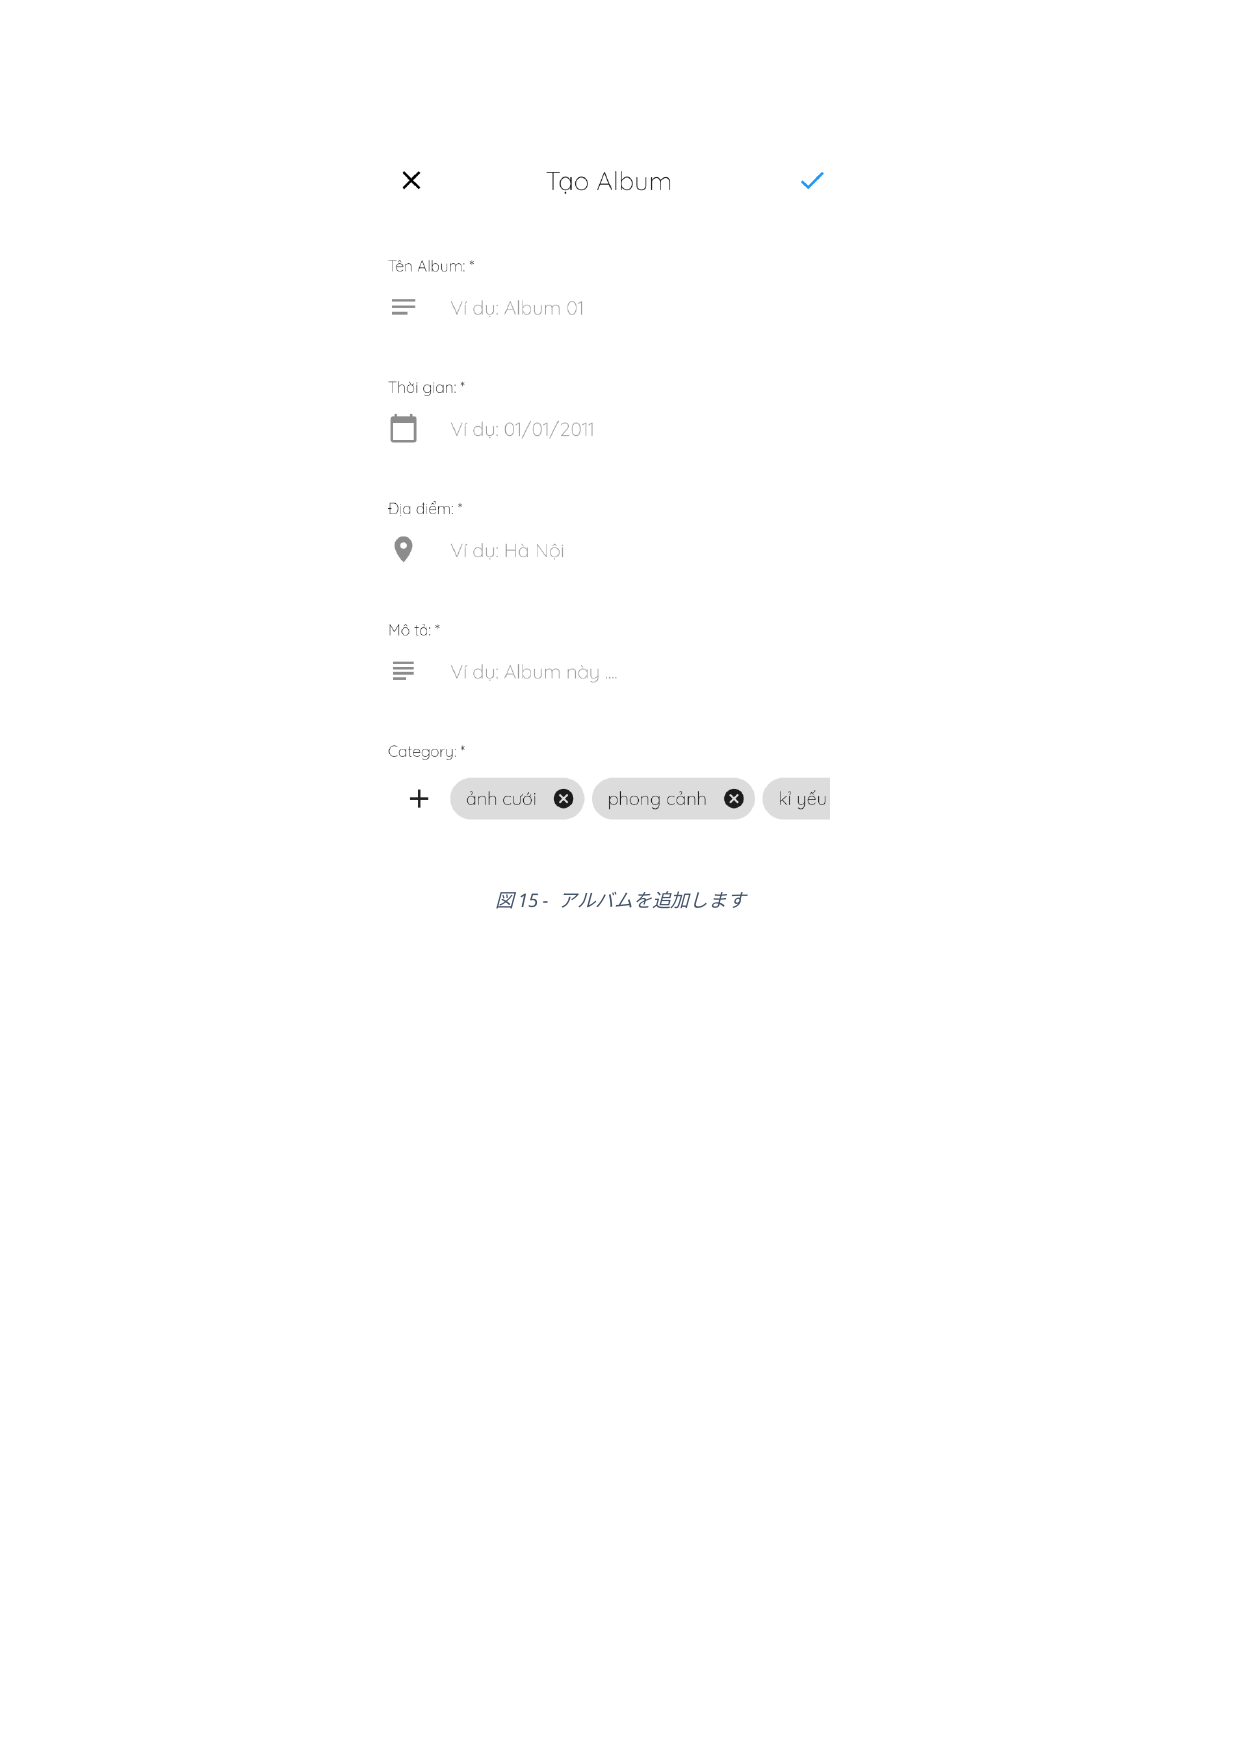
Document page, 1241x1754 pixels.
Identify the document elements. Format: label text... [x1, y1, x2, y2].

picture [375, 150, 843, 867]
